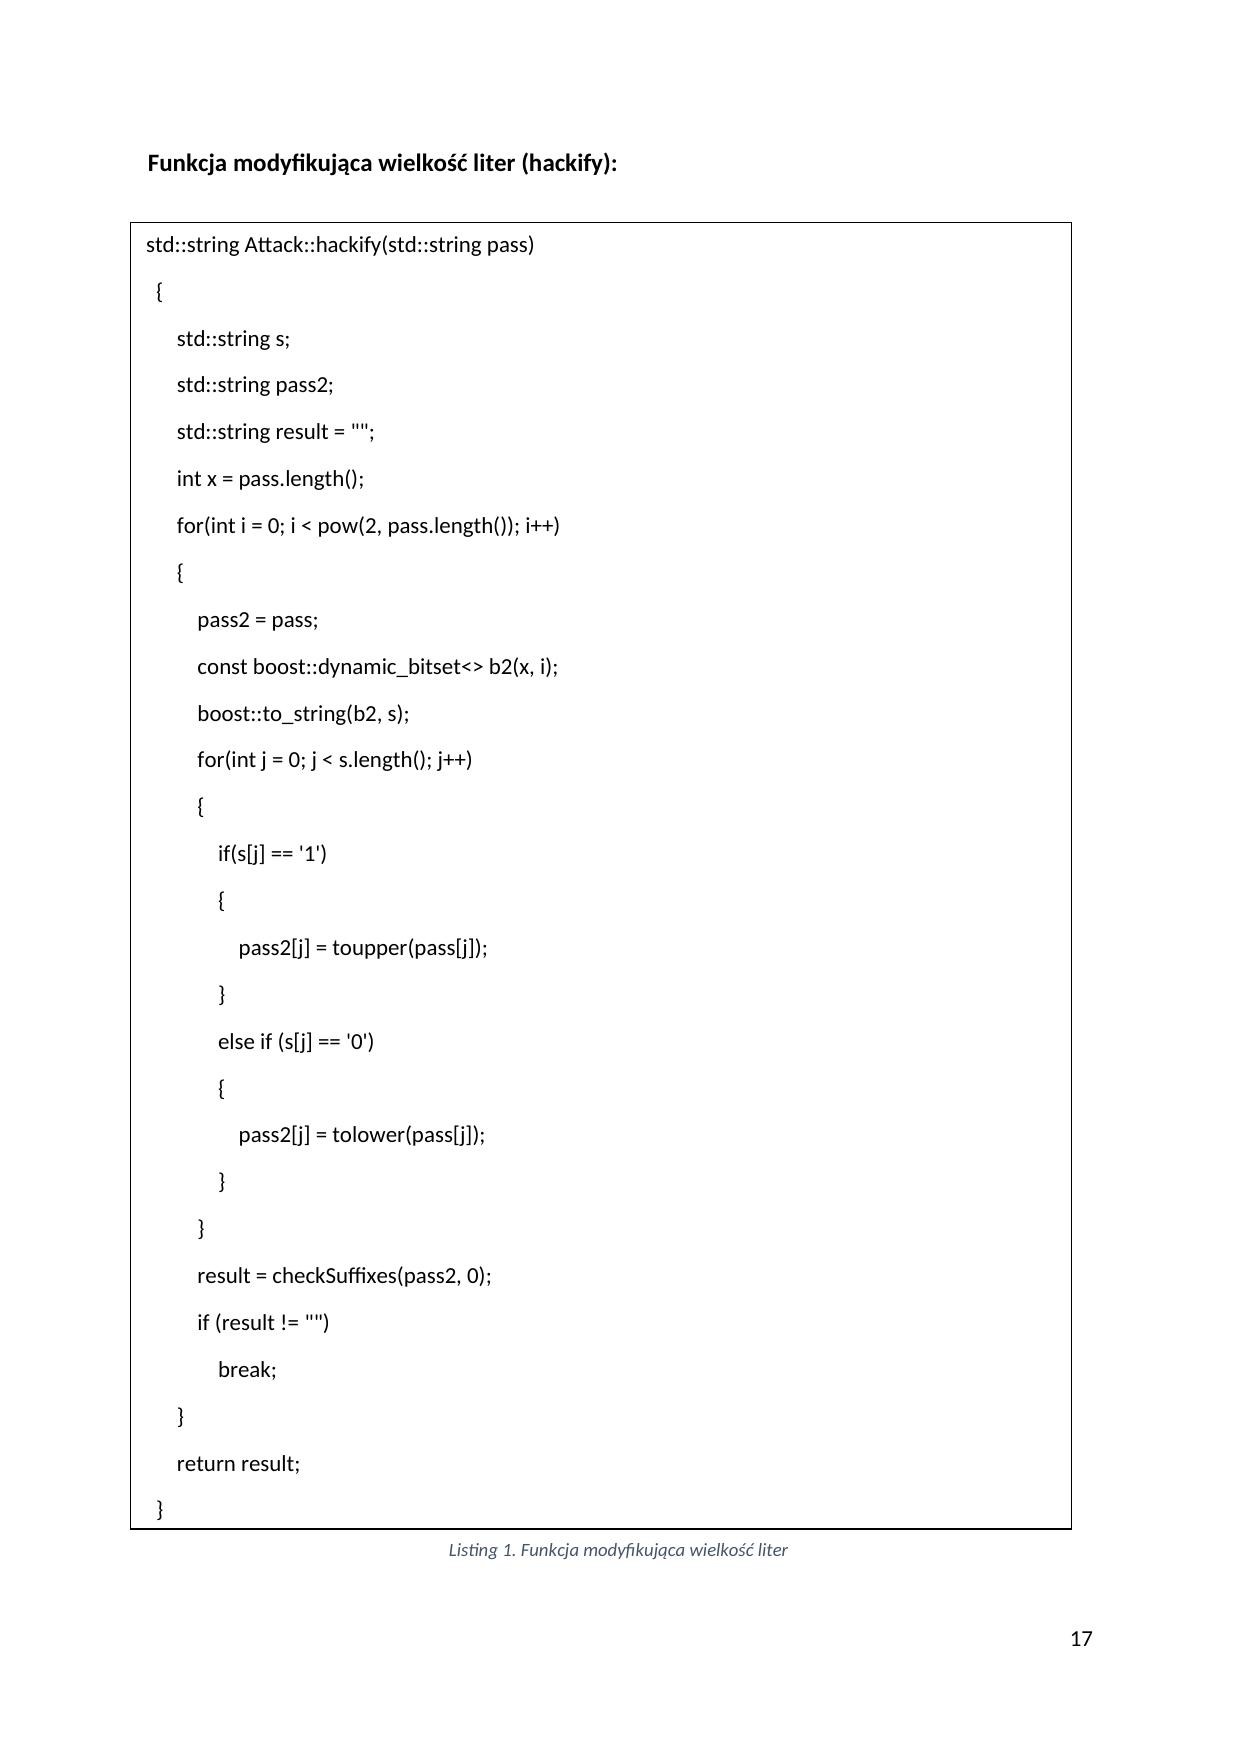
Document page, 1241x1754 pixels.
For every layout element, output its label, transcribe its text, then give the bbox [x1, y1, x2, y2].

text Funkcja modyfikująca wielkość liter (hackify): [148, 148, 1093, 178]
